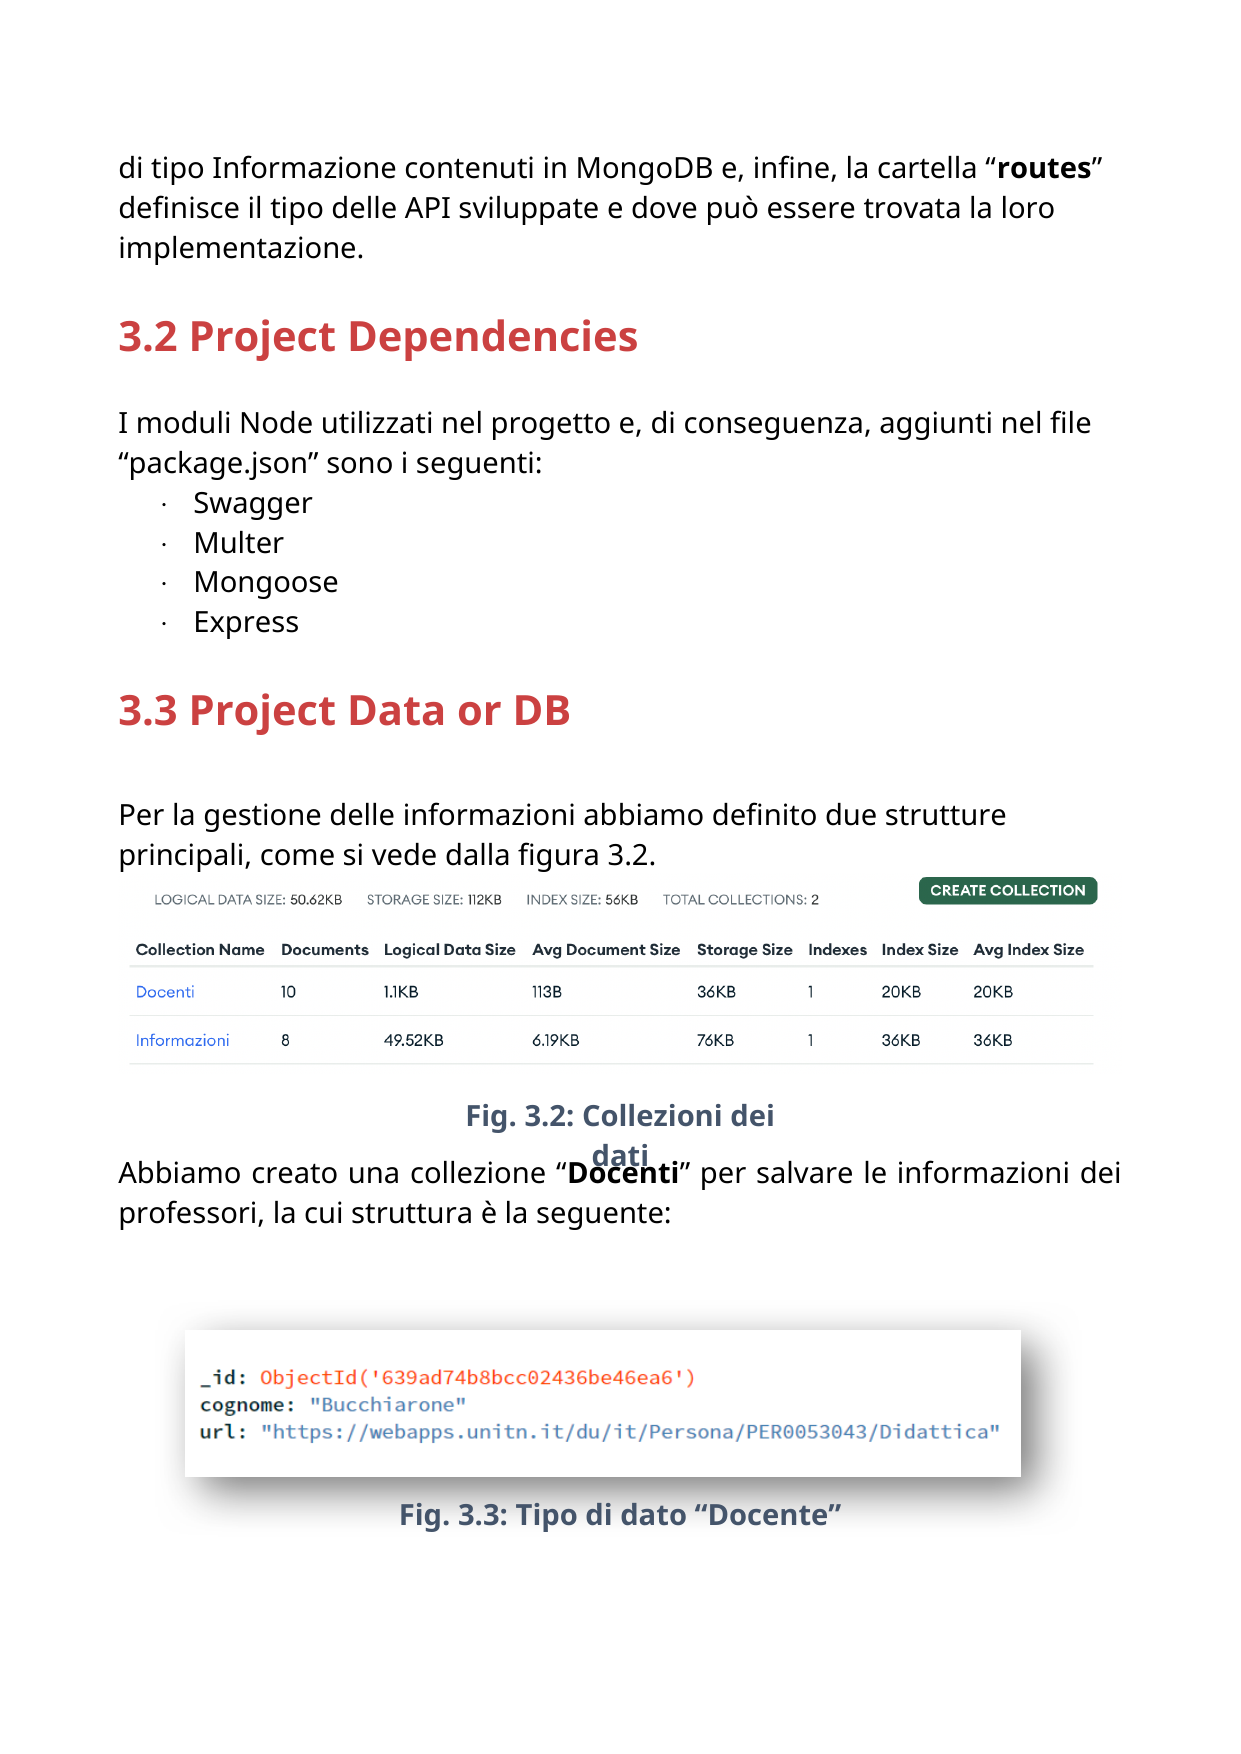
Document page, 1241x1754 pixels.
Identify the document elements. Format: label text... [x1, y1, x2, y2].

text 3.3 Project Data or DB [118, 681, 1122, 737]
picture [185, 1330, 1021, 1477]
list Swagger [156, 482, 1122, 522]
text 3.2 Project Dependencies [118, 306, 1122, 363]
picture [118, 873, 1123, 1074]
list Mongoose [156, 562, 1122, 601]
text I moduli Node utilizzati nel progetto e, di conseguenza, aggiunti nel file “package.json” sono i seguenti: [118, 403, 1122, 482]
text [118, 148, 1122, 267]
text Abbiamo creato una collezione “Docenti” per salvare le informazioni dei professori, la cui struttura è la seguente: [118, 1153, 1122, 1232]
list Express [156, 601, 1122, 641]
text Per la gestione delle informazioni abbiamo definito due strutture principali, come si vede dalla figura 3.2. [118, 794, 1122, 873]
list Multer [156, 522, 1122, 562]
